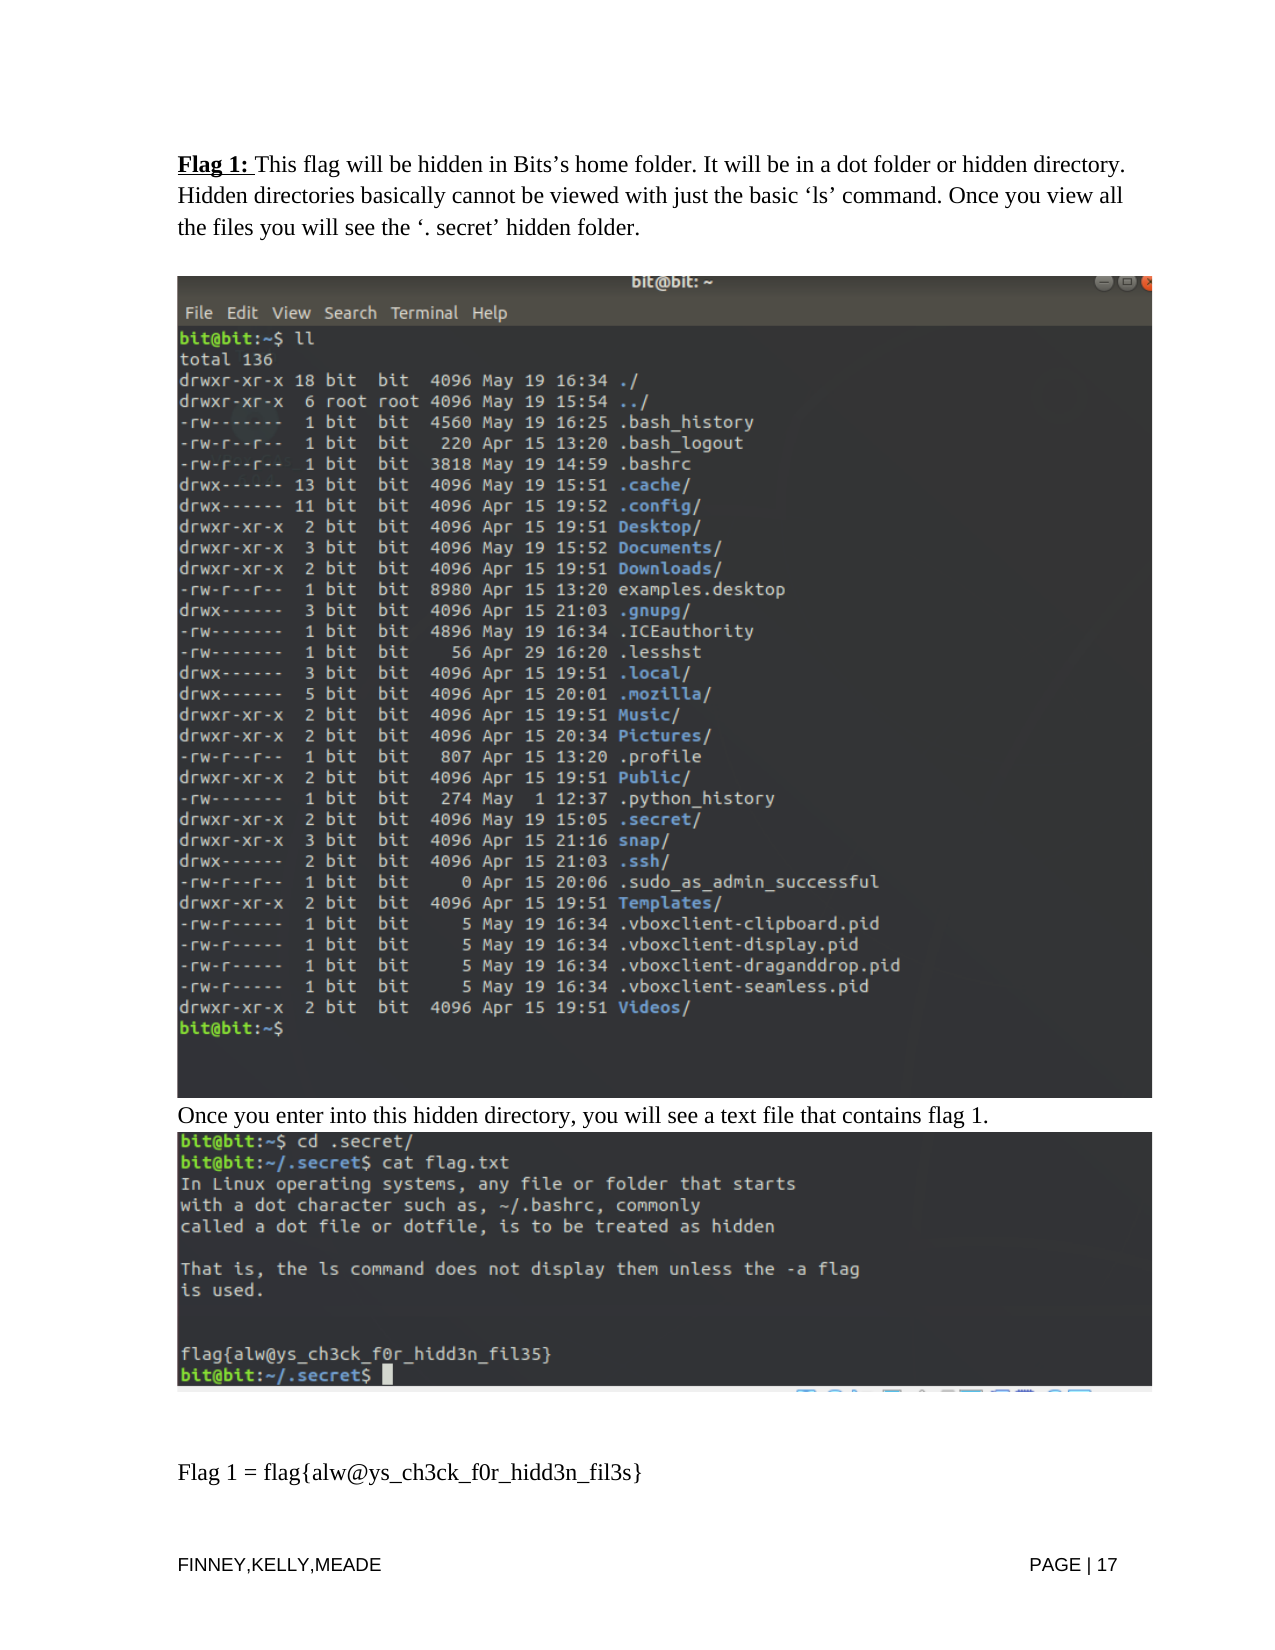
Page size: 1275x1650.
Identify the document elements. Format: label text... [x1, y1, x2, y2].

text Once you enter into this hidden directory, you will see a text file that contains flag 1. [177, 1101, 1157, 1129]
picture [177, 1132, 1153, 1392]
picture [177, 276, 1153, 1098]
text Flag 1 = flag{alw@ys_ch3ck_f0r_hidd3n_fil3s} [177, 1458, 1157, 1486]
text Flag 1: This flag will be hidden in Bits’s home folder. It will be in a dot folder or hidden directory. Hidden directories basically cannot be viewed with just the basic ‘ls’ command. Once you view all the files you will see the ‘. secret’ hidden folder. [177, 150, 1157, 241]
